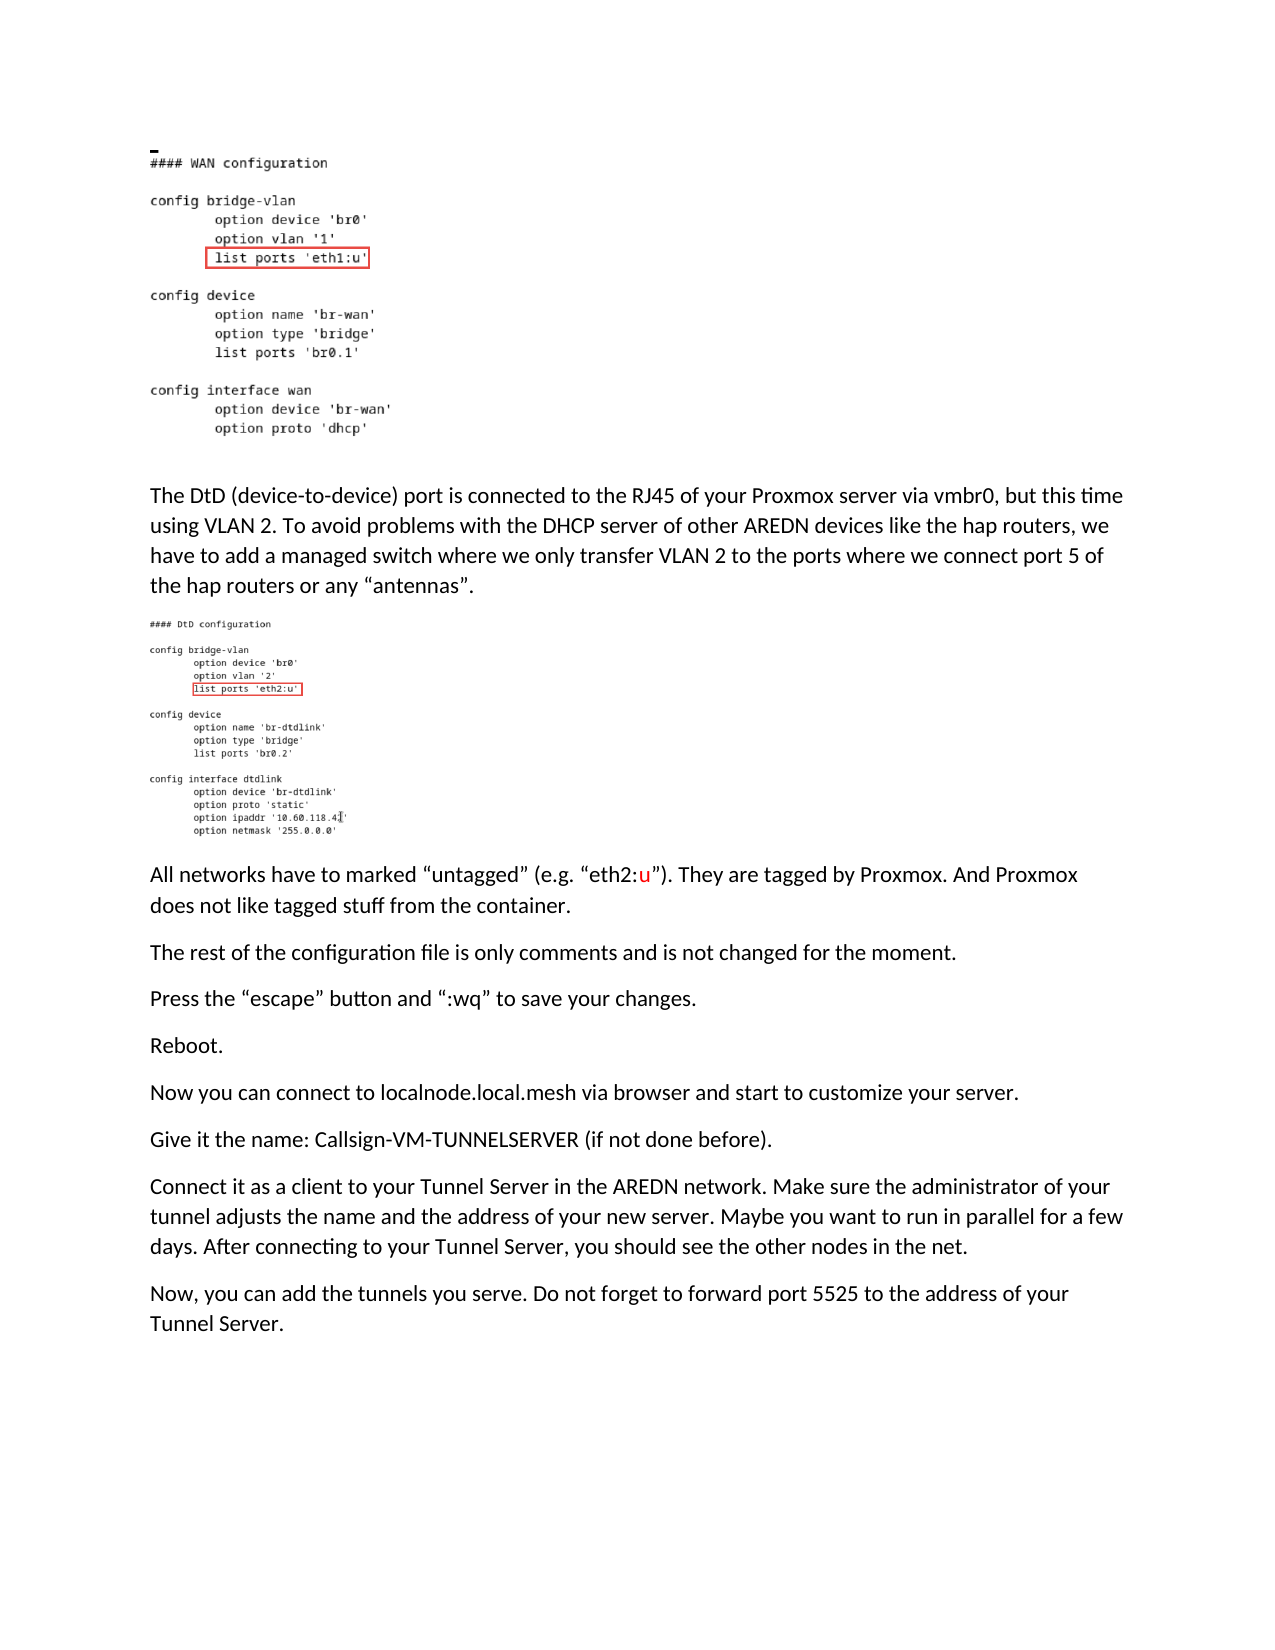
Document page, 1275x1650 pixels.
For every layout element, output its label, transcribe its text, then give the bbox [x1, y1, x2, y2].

text Now you can connect to localnode.local.mesh via browser and start to customize your server. [150, 1078, 1125, 1106]
text The rest of the configuration file is only comments and is not changed for the moment. [150, 938, 1125, 966]
text Now, you can add the tunnels you serve. Do not forget to forward port 5525 to the address of your Tunnel Server. [150, 1279, 1125, 1338]
text Reboot. [150, 1031, 1125, 1059]
text All networks have to marked “untagged” (e.g. “eth2:u”). They are tagged by Proxmox. And Proxmox does not like tagged stuff from the container. [150, 861, 1125, 919]
text Give it the name: Callsign-VM-TUNNELSERVER (if not done before). [150, 1125, 1125, 1153]
text Connect it as a client to your Tunnel Server in the AREDN network. Make sure the administrator of your tunnel adjusts the name and the address of your new server. Maybe you want to run in parallel for a few days. After connecting to your Tunnel Server, you should see the other nodes in the net. [150, 1172, 1125, 1261]
text The DtD (device-to-device) port is connected to the RJ45 of your Proxmox server via vmbr0, but this time using VLAN 2. To avoid problems with the DHCP server of other AREDN devices like the hap routers, we have to add a managed switch where we only transfer VLAN 2 to the ports where we connect port 5 of the hap routers or any “antennas”. [150, 481, 1125, 599]
picture [150, 618, 366, 842]
picture [150, 150, 404, 462]
text Press the “escape” button and “:wq” to save your changes. [150, 984, 1125, 1013]
